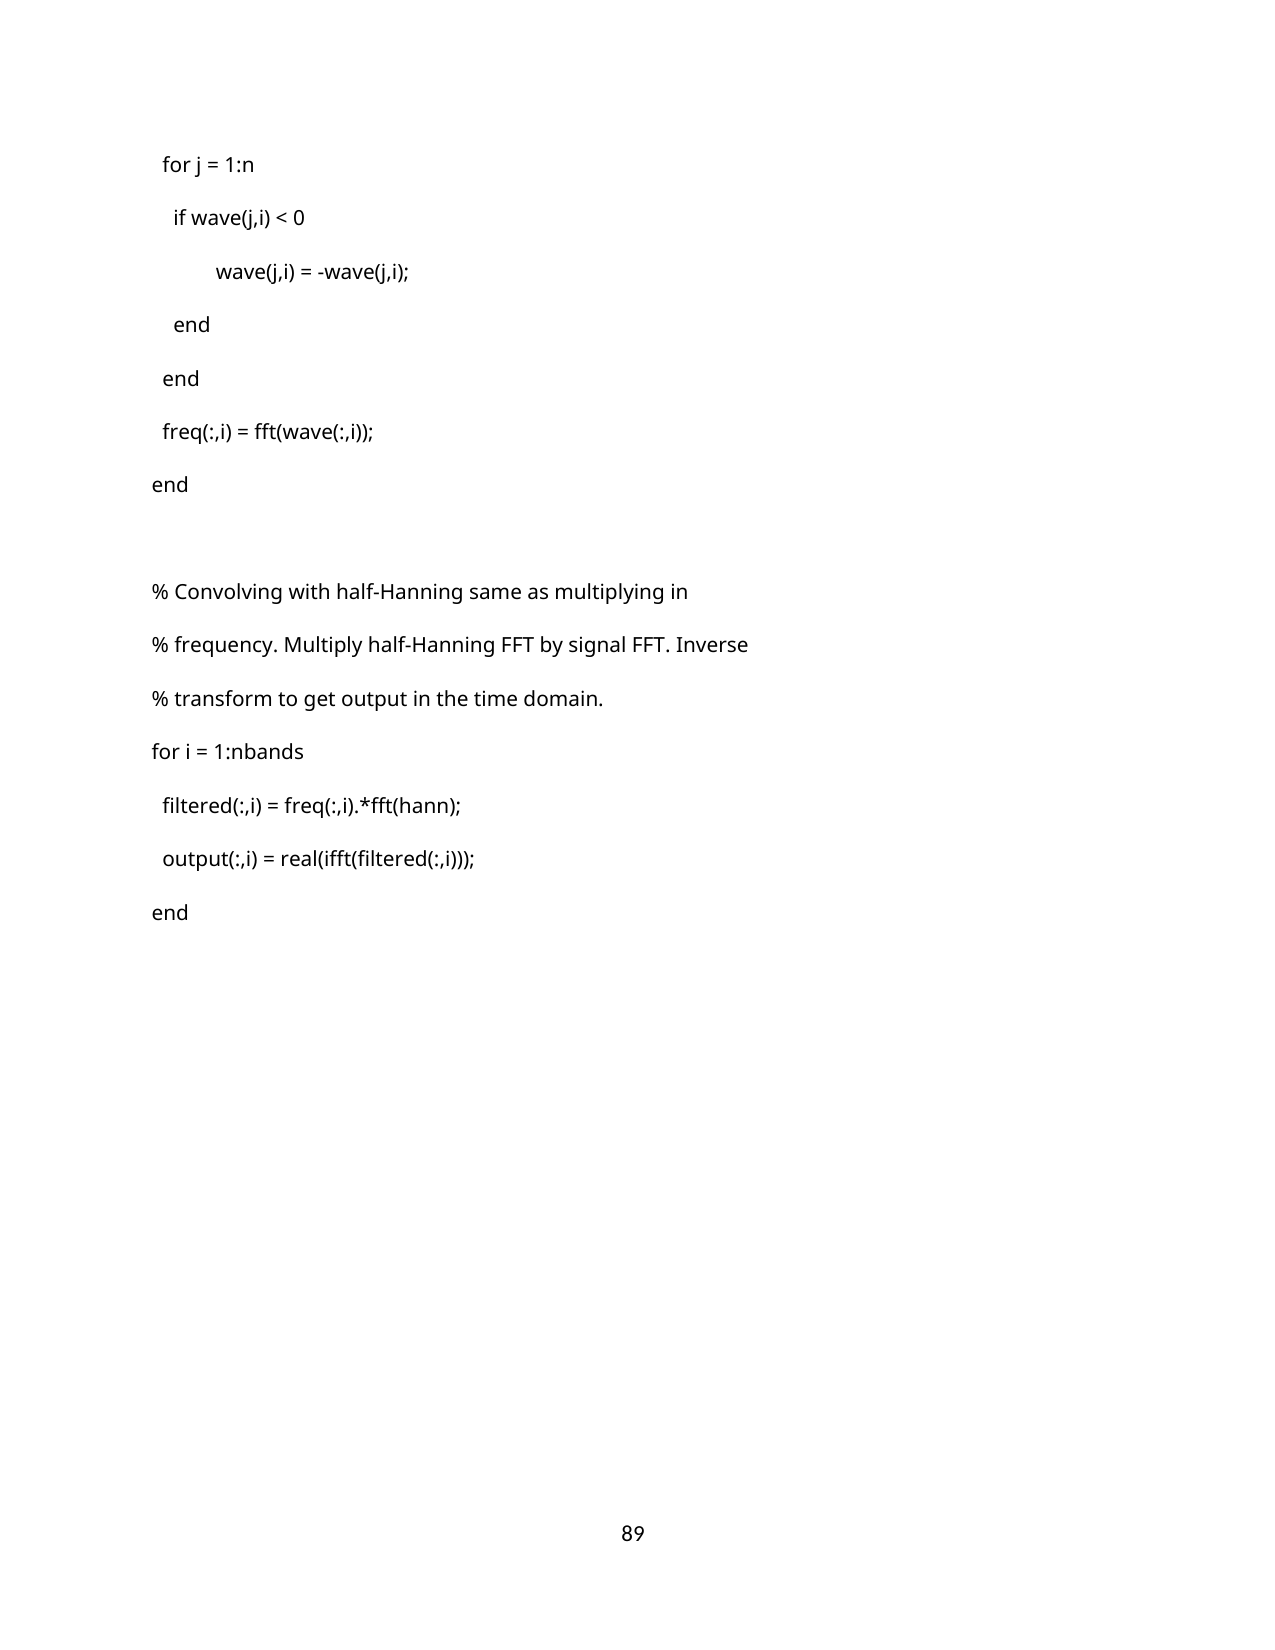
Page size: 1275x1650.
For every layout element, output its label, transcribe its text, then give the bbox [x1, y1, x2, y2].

text end [141, 364, 1125, 392]
text wave(j,i) = -wave(j,i); [141, 257, 1125, 285]
text for i = 1:nbands [141, 737, 1125, 766]
text filtered(:,i) = freq(:,i).*fft(hann); [141, 791, 1125, 819]
text if wave(j,i) < 0 [141, 203, 1125, 232]
text % Convolving with half-Hanning same as multiplying in [141, 577, 1125, 606]
text % transform to get output in the time domain. [141, 684, 1125, 712]
text % frequency. Multiply half-Hanning FFT by signal FFT. Inverse [141, 631, 1125, 659]
text end [141, 310, 1125, 339]
text end [141, 898, 1125, 926]
text end [141, 471, 1125, 499]
text output(:,i) = real(ifft(filtered(:,i))); [141, 844, 1125, 873]
text for j = 1:n [141, 150, 1125, 178]
text freq(:,i) = fft(wave(:,i)); [141, 417, 1125, 446]
